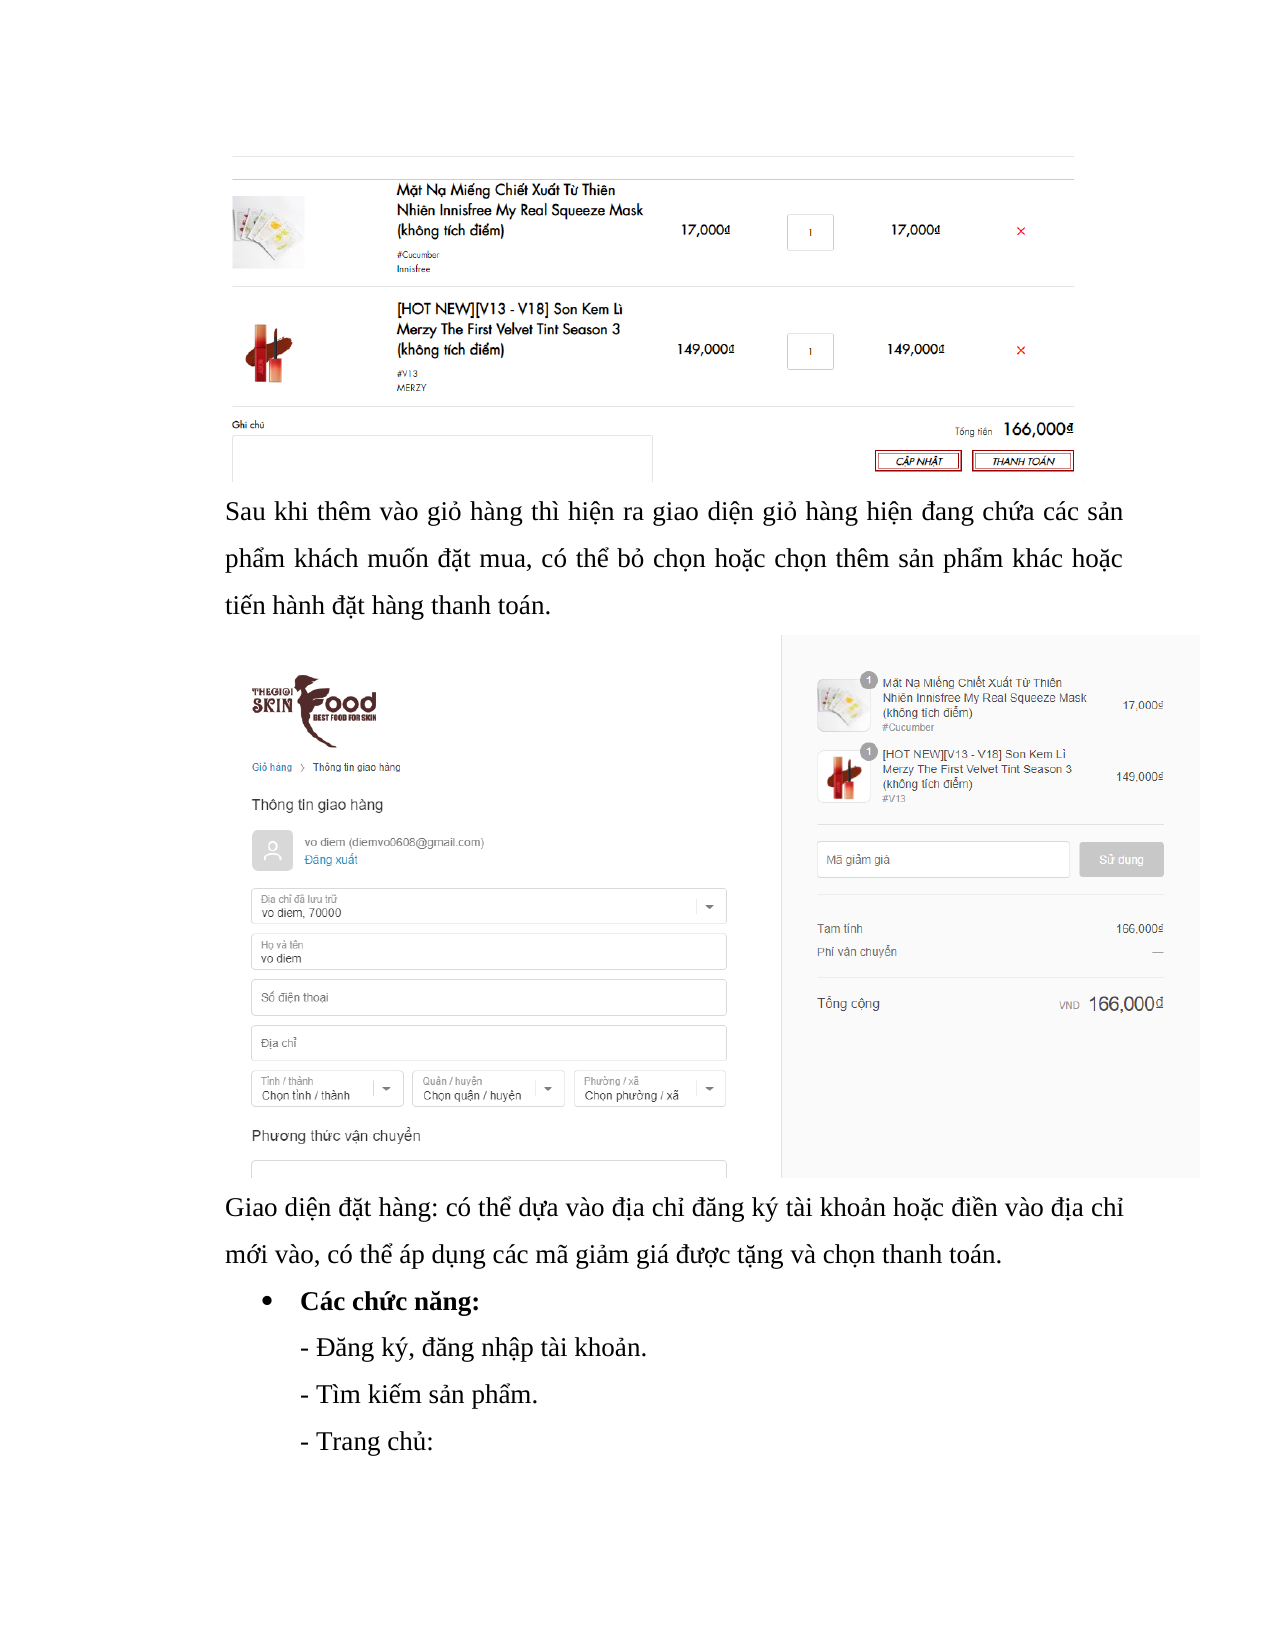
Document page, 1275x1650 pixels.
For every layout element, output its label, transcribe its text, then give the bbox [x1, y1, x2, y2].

list - Tìm kiếm sản phẩm. [300, 1378, 1125, 1409]
list Sau khi thêm vào giỏ hàng thì hiện ra giao diện giỏ hàng hiện đang chứa các sản phẩm khách muốn đặt mua, có thể bỏ chọn hoặc chọn thêm sản phẩm khác hoặc tiến hành đặt hàng thanh toán. [225, 496, 1125, 620]
list - Trang chủ: [300, 1425, 1125, 1456]
list Các chức năng: [262, 1284, 1125, 1316]
picture [225, 150, 1086, 482]
list Giao diện đặt hàng: có thể dựa vào địa chỉ đăng ký tài khoản hoặc điền vào địa chỉ mới vào, có thể áp dụng các mã giảm giá được tặng và chọn thanh toán. [225, 1191, 1125, 1269]
list - Đăng ký, đăng nhập tài khoản. [300, 1331, 1125, 1363]
picture [225, 635, 1200, 1178]
